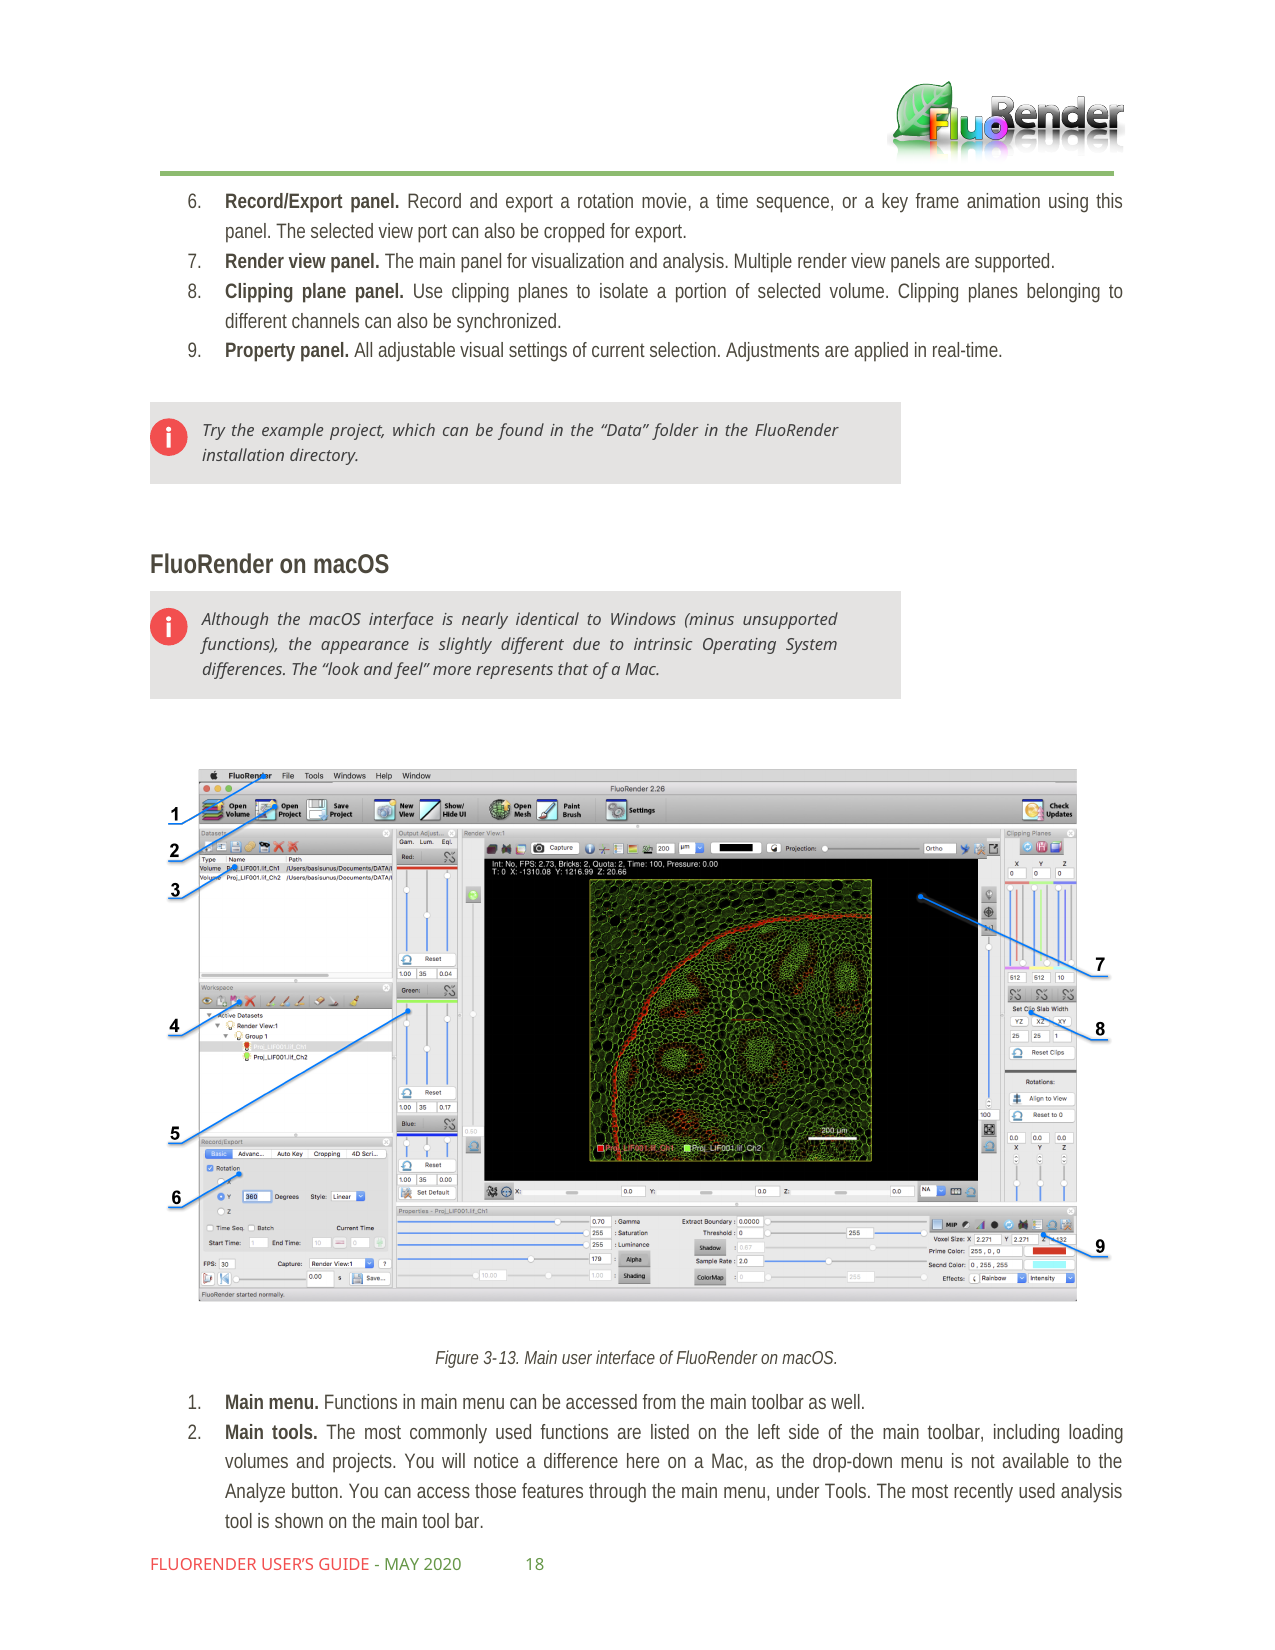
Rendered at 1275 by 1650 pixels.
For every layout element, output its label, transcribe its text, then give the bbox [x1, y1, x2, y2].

table_header [150, 402, 202, 484]
table_header Although the macOS interface is nearly identical to Windows (minus unsupported functions), the appearance is slightly different due to intrinsic Operating System differences. The “look and feel” more represents that of a Mac. [202, 591, 901, 699]
list Clipping plane panel. Use clipping planes to isolate a portion of selected volume. Clipping planes belonging to different channels can also be synchronized. [187, 279, 1125, 332]
list Property panel. All adjustable visual settings of current selection. Adjustments are applied in real-time. [187, 338, 1125, 362]
picture [160, 762, 1115, 1308]
table_header Try the example project, which can be found in the “Data” folder in the FluoRender installation directory. [202, 402, 901, 484]
subtitle FluoRender on macOS [150, 548, 1125, 579]
picture [887, 75, 1125, 165]
list Record/Export panel. Record and export a rotation movie, a time sequence, or a key frame animation using this panel. The selected view port can also be cropped for export. [187, 189, 1125, 243]
list Render view panel. The main panel for visualization and analysis. Multiple render view panels are supported. [187, 249, 1125, 273]
list Main menu. Functions in main menu can be accessed from the main toolbar as well. [187, 1390, 1125, 1414]
table_header [150, 591, 202, 699]
list Main tools. The most commonly used functions are listed on the left side of the main toolbar, including loading volumes and projects. You will notice a difference here on a Mac, as the drop-down menu is not available to the Analyze button. You can access those features through the main menu, under Tools. The most recently used analysis tool is shown on the main tool bar. [187, 1419, 1125, 1533]
